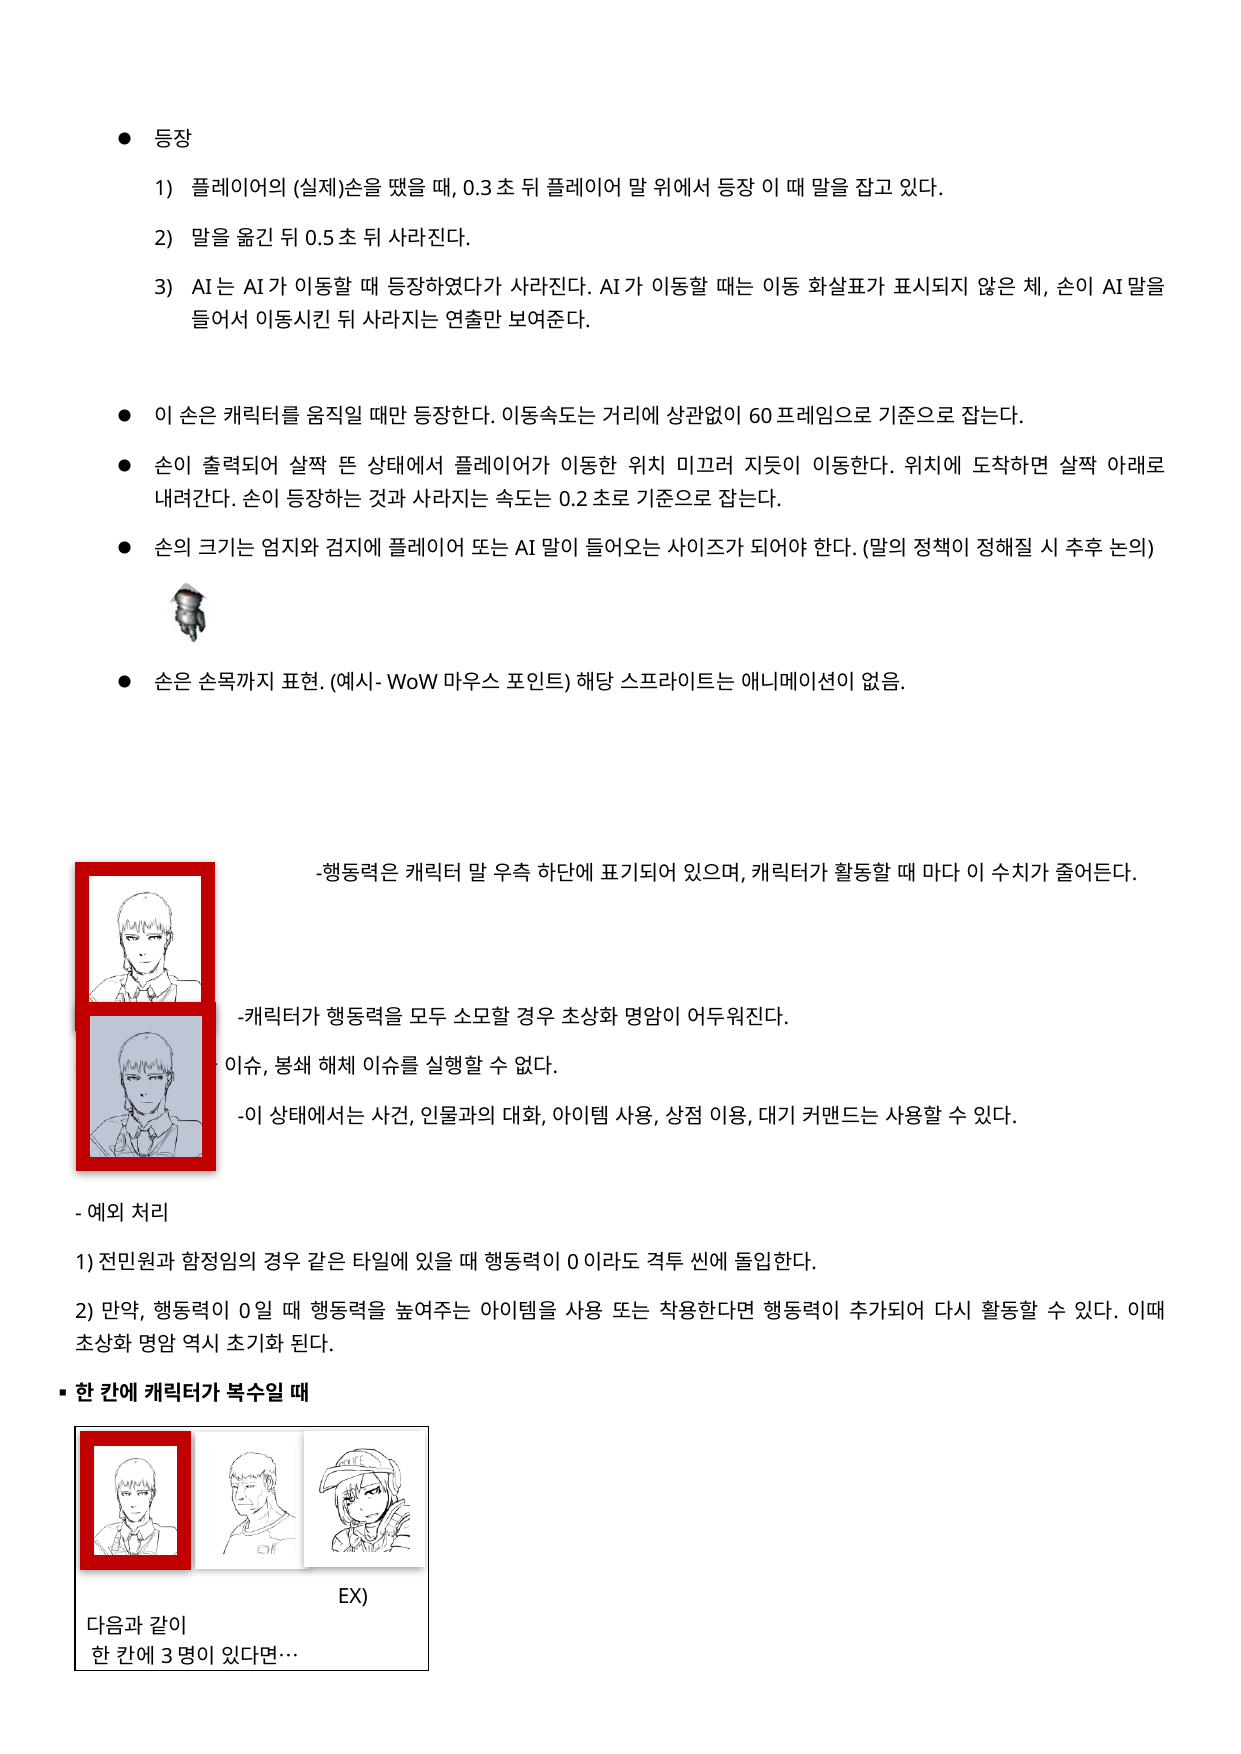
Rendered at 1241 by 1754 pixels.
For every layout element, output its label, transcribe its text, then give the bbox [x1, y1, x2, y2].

table_header EX)다음과 같이 한 칸에 3명이 있다면… [76, 1570, 428, 1670]
text 1) 전민원과 함정임의 경우 같은 타일에 있을 때 행동력이 0이라도 격투 씬에 돌입한다. [75, 1245, 1165, 1276]
list 손은 손목까지 표현. (예시- WoW 마우스 포인트) 해당 스프라이트는 애니메이션이 없음. [117, 665, 1165, 696]
list -행동력은 캐릭터 말 우측 하단에 표기되어 있으며, 캐릭터가 활동할 때 마다 이 수치가 줄어든다. [154, 856, 1165, 887]
list 이 손은 캐릭터를 움직일 때만 등장한다. 이동속도는 거리에 상관없이 60프레임으로 기준으로 잡는다. [117, 400, 1165, 430]
text 2) 만약, 행동력이 0일 때 행동력을 높여주는 아이템을 사용 또는 착용한다면 행동력이 추가되어 다시 활동할 수 있다. 이때 초상화 명암 역시 초기화 된다. [75, 1294, 1165, 1358]
text -조사, 이동, 긴급 이슈, 봉쇄 해체 이슈를 실행할 수 없다. [223, 1050, 1165, 1080]
list 손이 출력되어 살짝 뜬 상태에서 플레이어가 이동한 위치 미끄러 지듯이 이동한다. 위치에 도착하면 살짝 아래로 내려간다. 손이 등장하는 것과 사라지는 속도는 0.2초로 기준으로 잡는다. [117, 449, 1165, 512]
picture [89, 876, 201, 1002]
list 손의 크기는 엄지와 검지에 플레이어 또는 AI 말이 들어오는 사이즈가 되어야 한다. (말의 정책이 정해질 시 추후 논의) [117, 531, 1165, 561]
picture [209, 1446, 296, 1554]
text -이 상태에서는 사건, 인물과의 대화, 아이템 사용, 상점 이용, 대기 커맨드는 사용할 수 있다. [223, 1099, 1165, 1129]
text -캐릭터가 행동력을 모두 소모할 경우 초상화 명암이 어두워진다. [221, 1000, 1165, 1031]
list AI는 AI가 이동할 때 등장하였다가 사라진다. AI가 이동할 때는 이동 화살표가 표시되지 않은 체, 손이 AI말을 들어서 이동시킨 뒤 사라지는 연출만 보여준다. [154, 270, 1165, 333]
list 말을 옮긴 뒤 0.5초 뒤 사라진다. [154, 221, 1165, 251]
picture [94, 1446, 177, 1555]
text 한 칸에 캐릭터가 복수일 때 [58, 1377, 1165, 1407]
picture [156, 581, 221, 646]
list 플레이어의 (실제)손을 땠을 때, 0.3초 뒤 플레이어 말 위에서 등장 이 때 말을 잡고 있다. [154, 172, 1165, 202]
picture [319, 1446, 410, 1552]
text - 예외 처리 [75, 1196, 1165, 1226]
list 등장 [117, 122, 1165, 152]
